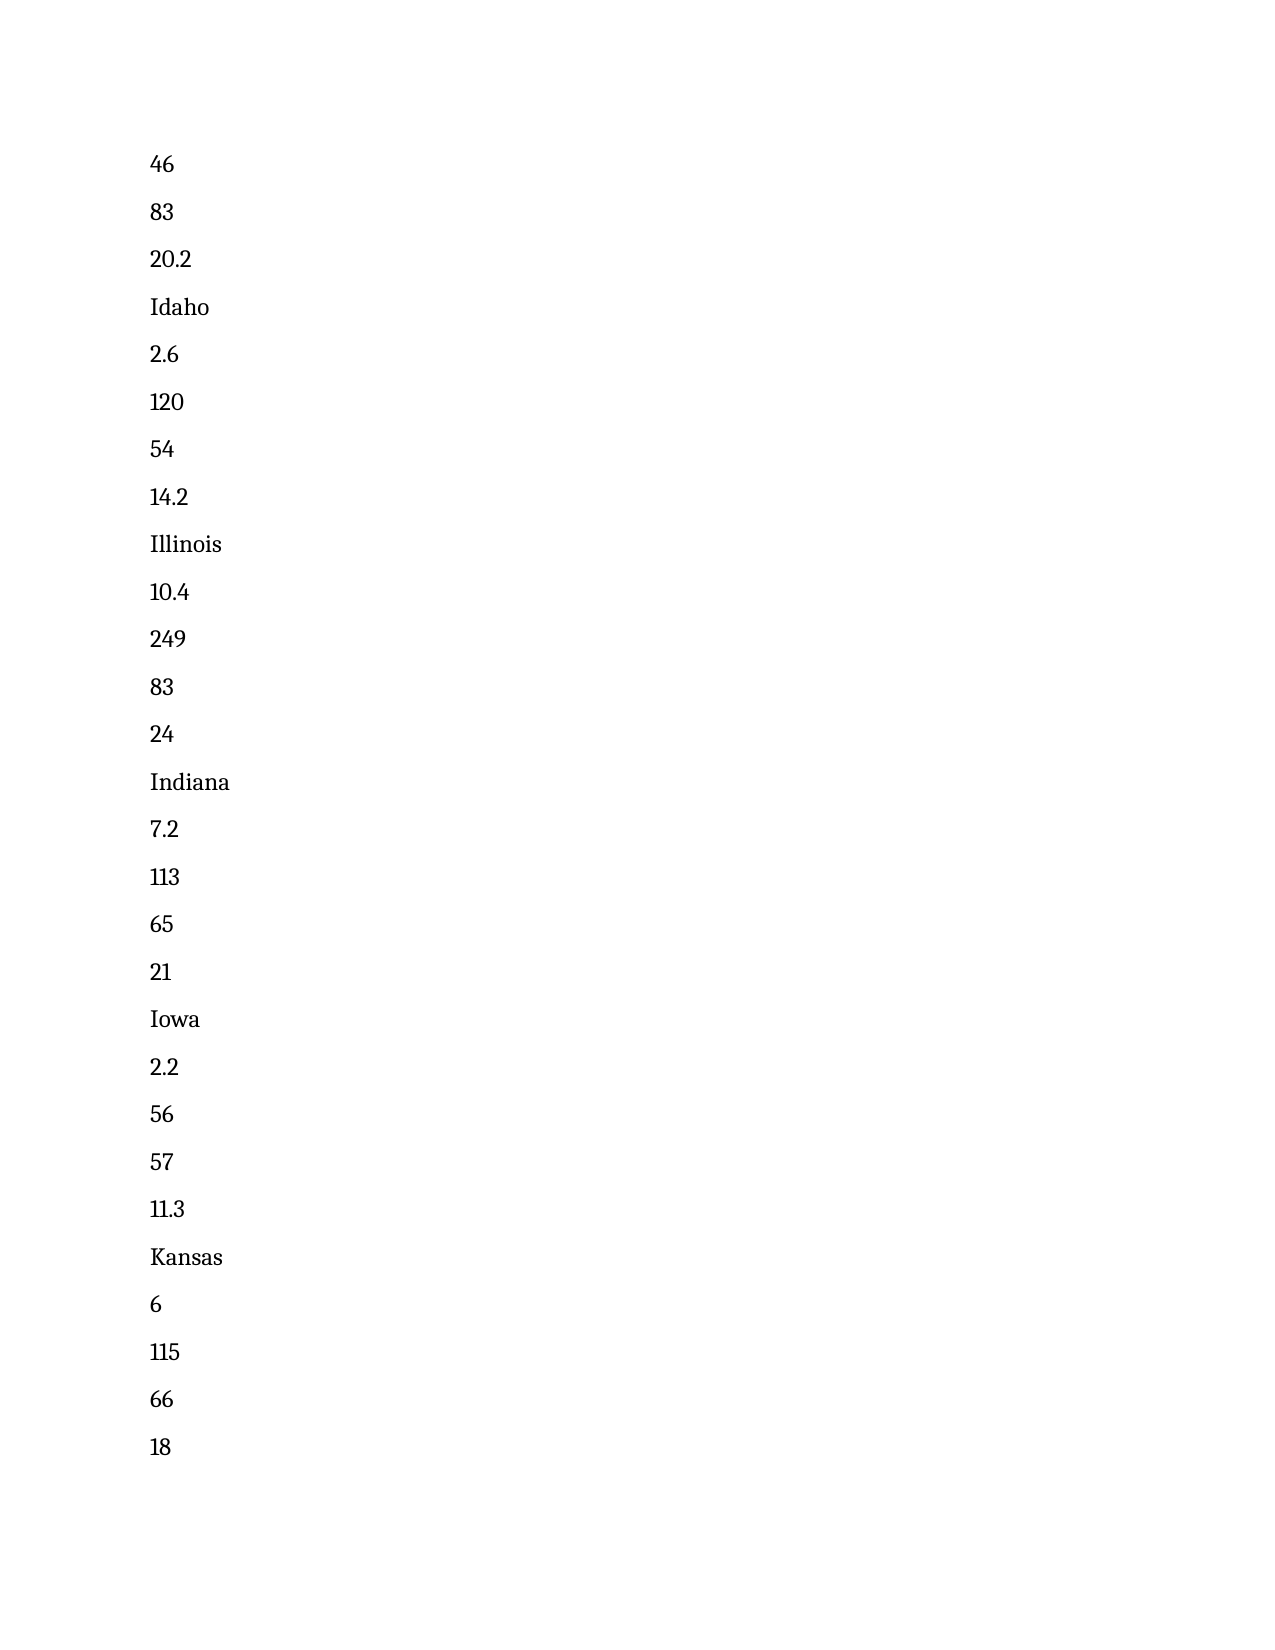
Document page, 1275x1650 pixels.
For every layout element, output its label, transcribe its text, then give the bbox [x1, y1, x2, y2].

text 56 [150, 1100, 1125, 1129]
text 2.2 [150, 1052, 1125, 1081]
text 46 [150, 150, 1125, 179]
text 6 [150, 1290, 1125, 1319]
text 249 [150, 625, 1125, 654]
text 11.3 [150, 1195, 1125, 1224]
text 115 [150, 1337, 1125, 1366]
text 20.2 [150, 245, 1125, 274]
text Illinois [150, 530, 1125, 559]
text 24 [150, 720, 1125, 749]
text Indiana [150, 767, 1125, 796]
text 14.2 [150, 482, 1125, 511]
text 83 [150, 672, 1125, 701]
text 2.6 [150, 340, 1125, 369]
text 21 [150, 957, 1125, 986]
text 120 [150, 387, 1125, 416]
text 65 [150, 910, 1125, 939]
text Iowa [150, 1005, 1125, 1034]
text 54 [150, 435, 1125, 464]
text 113 [150, 862, 1125, 891]
text 66 [150, 1385, 1125, 1414]
text 10.4 [150, 577, 1125, 606]
text Kansas [150, 1242, 1125, 1271]
text 57 [150, 1147, 1125, 1176]
text 7.2 [150, 815, 1125, 844]
text 83 [150, 197, 1125, 226]
text 18 [150, 1432, 1125, 1461]
text Idaho [150, 292, 1125, 321]
